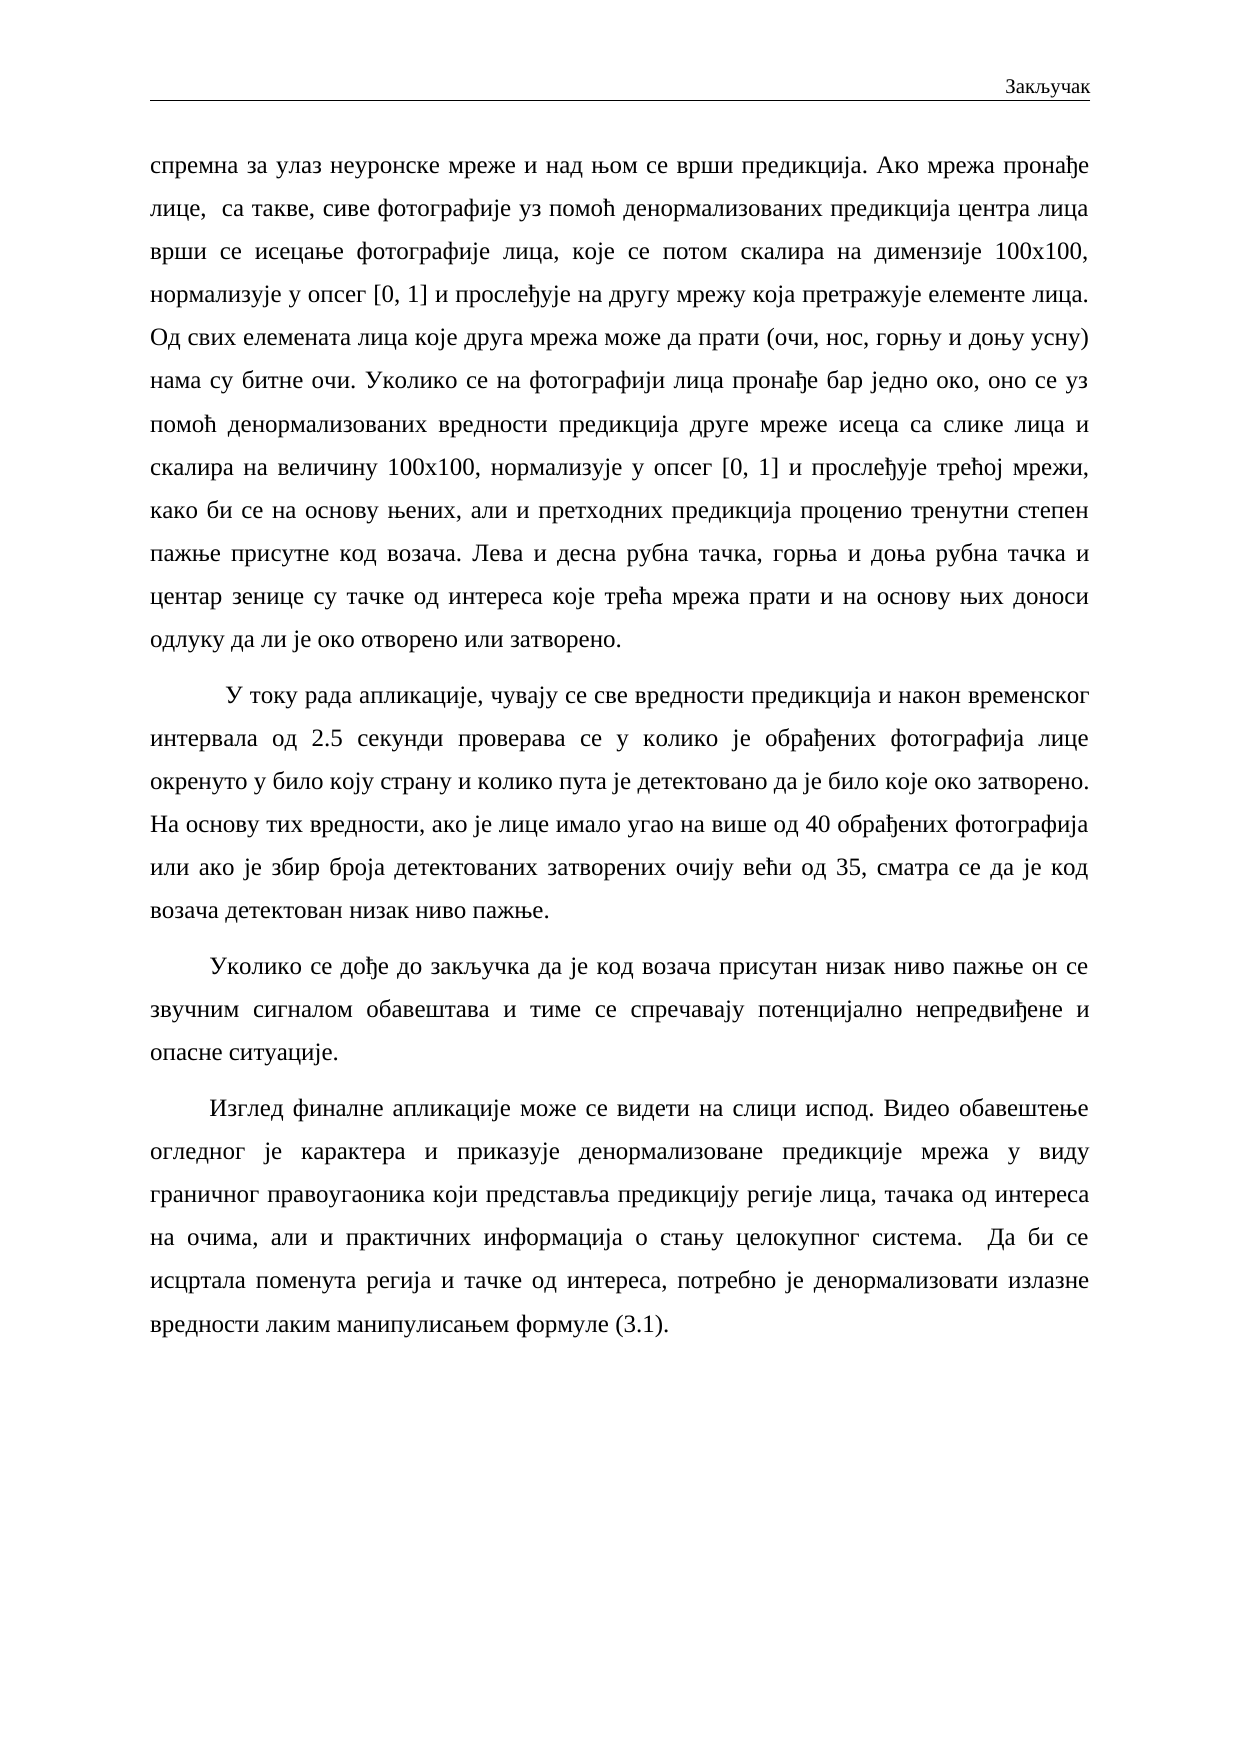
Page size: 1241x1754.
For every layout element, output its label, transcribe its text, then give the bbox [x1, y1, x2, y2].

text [150, 150, 1090, 653]
text У току рада апликације, чувају се све вредности предикција и након временског интервала од 2.5 секунди проверава се у колико је обрађених фотографија лице окренуто у било коју страну и колико пута је детектовано да је било које око затворено. На основу тих вредности, ако је лице имало угао на више од 40 обрађених фотографија или ако је збир броја детектованих затворених очију већи од 35, сматра се да је код возача детектован низак ниво пажње. [150, 680, 1090, 924]
text Уколико се дође до закључка да је код возача присутан низак ниво пажње он се звучним сигналом обавештава и тиме се спречавају потенцијално непредвиђене и опасне ситуације. [150, 951, 1090, 1066]
text Изглед финалне апликације може се видети на слици испод. Видео обавештење огледног је карактера и приказује денормализоване предикције мрежа у виду граничног правоугаоника који представља предикцију регије лица, тачака од интереса на очима, али и практичних информација о стању целокупног система. Да би се исцртала поменута регија и тачке од интереса, потребно је денормализовати излазне вредности лаким манипулисањем формуле (3.1). [150, 1093, 1090, 1337]
